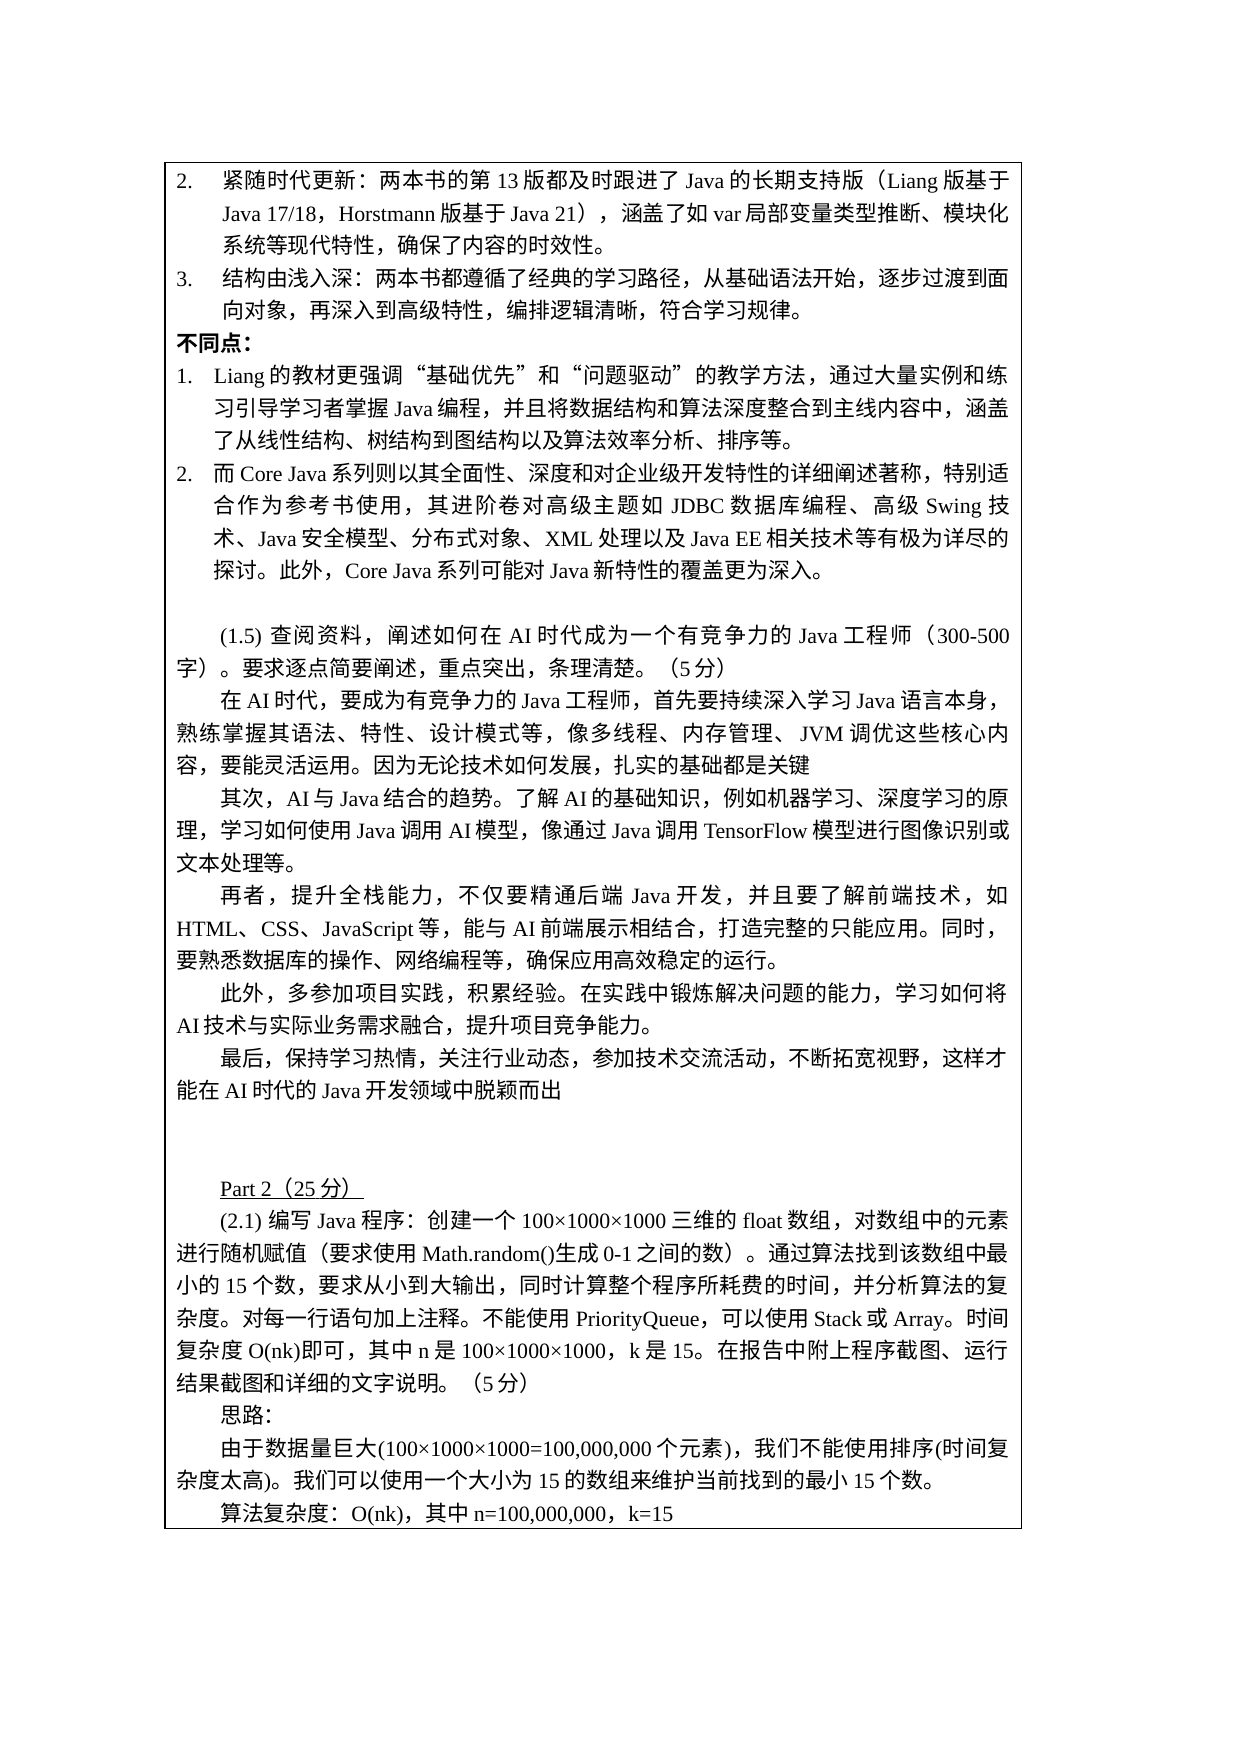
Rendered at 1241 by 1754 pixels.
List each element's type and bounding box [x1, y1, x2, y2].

table_header [166, 163, 1021, 1528]
